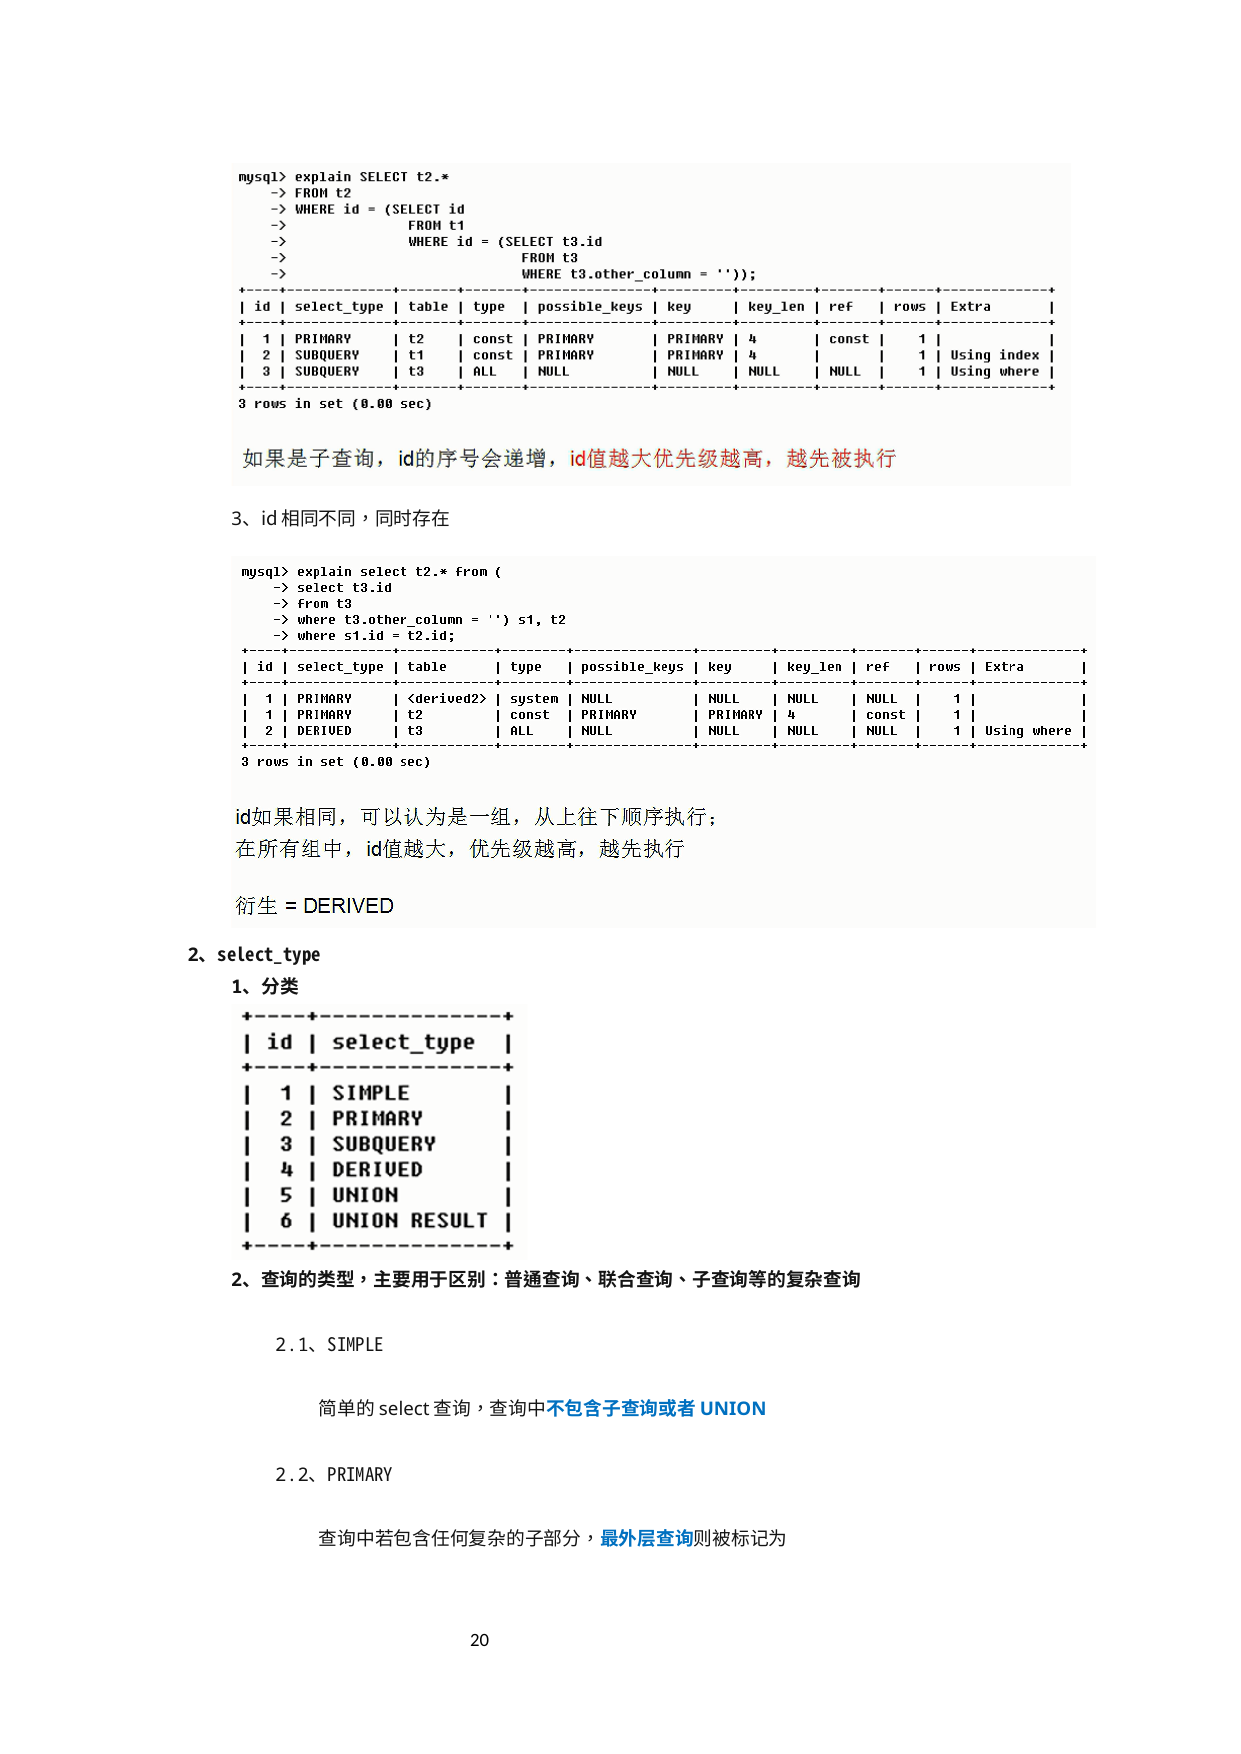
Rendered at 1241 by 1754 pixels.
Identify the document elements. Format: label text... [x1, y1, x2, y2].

text 2、查询的类型，主要用于区别：普通查询、联合查询、子查询等的复杂查询 [187, 1262, 1053, 1294]
text 2、select_type [187, 937, 1053, 969]
text 简单的select查询，查询中不包含子查询或者UNION [275, 1392, 1053, 1424]
text 2.1、SIMPLE [231, 1327, 1053, 1359]
picture [231, 1004, 528, 1260]
text 3、id相同不同，同时存在 [187, 501, 1053, 533]
text 查询中若包含任何复杂的子部分，最外层查询则被标记为 [275, 1522, 1053, 1554]
picture [231, 163, 1072, 486]
picture [231, 556, 1097, 928]
list 分类 [187, 969, 1053, 1002]
text 2.2、PRIMARY [231, 1457, 1053, 1489]
